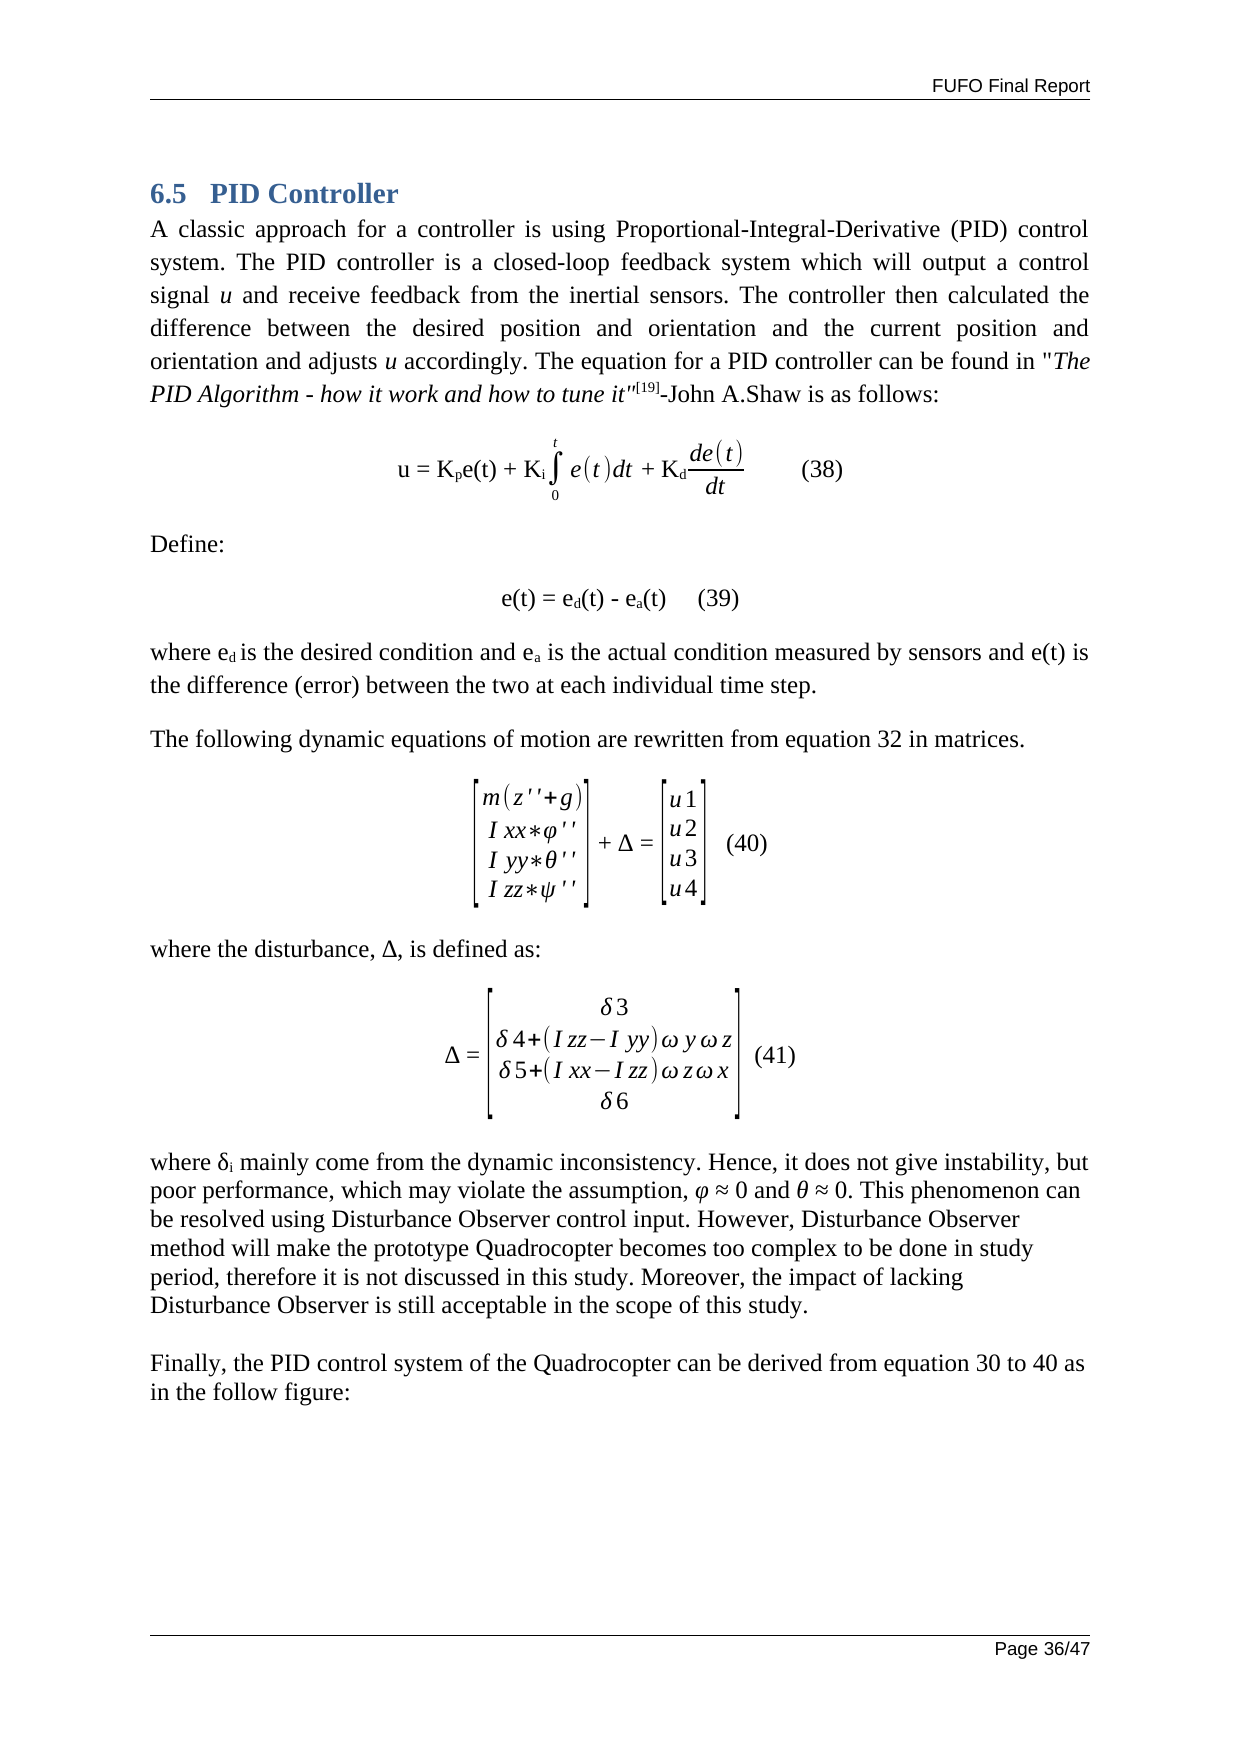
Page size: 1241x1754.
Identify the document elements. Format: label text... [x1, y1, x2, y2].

text The following dynamic equations of motion are rewritten from equation 32 in matrices. [150, 724, 1090, 752]
text ∆ = (41) [150, 988, 1090, 1121]
text + ∆ = (40) [150, 777, 1090, 909]
text Define: [150, 529, 1090, 558]
subtitle PID Controller [150, 176, 1090, 209]
text where the disturbance, ∆, is defined as: [150, 934, 1090, 962]
text e(t) = ed(t) - ea(t) (39) [150, 583, 1090, 612]
text A classic approach for a controller is using Proportional-Integral-Derivative (PID) control system. The PID controller is a closed-loop feedback system which will output a control signal u and receive feedback from the inertial sensors. The controller then calculated the difference between the desired position and orientation and the current position and orientation and adjusts u accordingly. The equation for a PID controller can be found in "The PID Algorithm - how it work and how to tune it"[19]-John A.Shaw is as follows: [150, 214, 1090, 408]
text Finally, the PID control system of the Quadrocopter can be derived from equation 30 to 40 as in the follow figure: [150, 1348, 1090, 1405]
text where ed is the desired condition and ea is the actual condition measured by sensors and e(t) is the difference (error) between the two at each individual time step. [150, 637, 1090, 698]
text where δi mainly come from the dynamic inconsistency. Hence, it does not give instability, but poor performance, which may violate the assumption, φ ≈ 0 and θ ≈ 0. This phenomenon can be resolved using Disturbance Observer control input. However, Disturbance Observer method will make the prototype Quadrocopter becomes too complex to be done in study period, therefore it is not discussed in this study. Moreover, the impact of lacking Disturbance Observer is still acceptable in the scope of this study. [150, 1147, 1090, 1319]
text u = Kpe(t) + Ki + Kd (38) [150, 433, 1090, 504]
